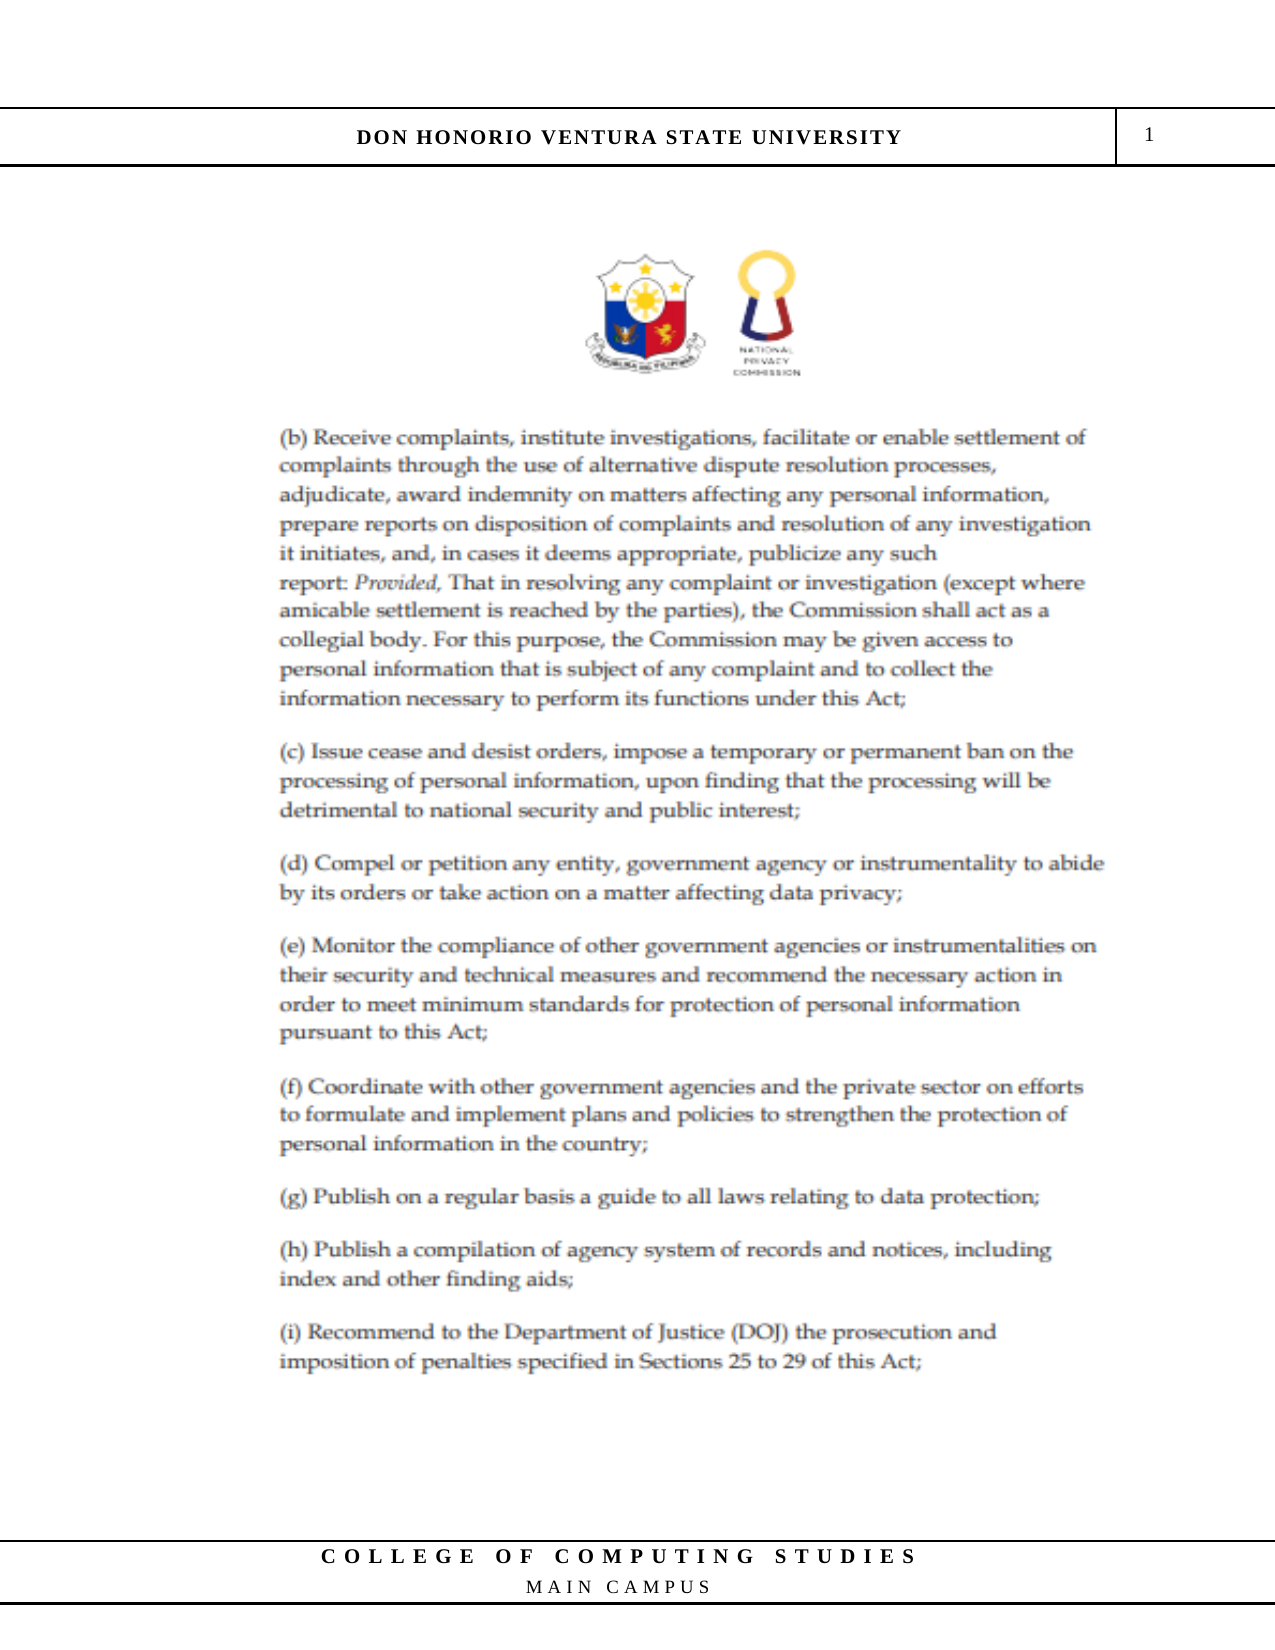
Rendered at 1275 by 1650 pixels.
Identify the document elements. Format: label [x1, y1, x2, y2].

picture [225, 203, 1125, 1404]
